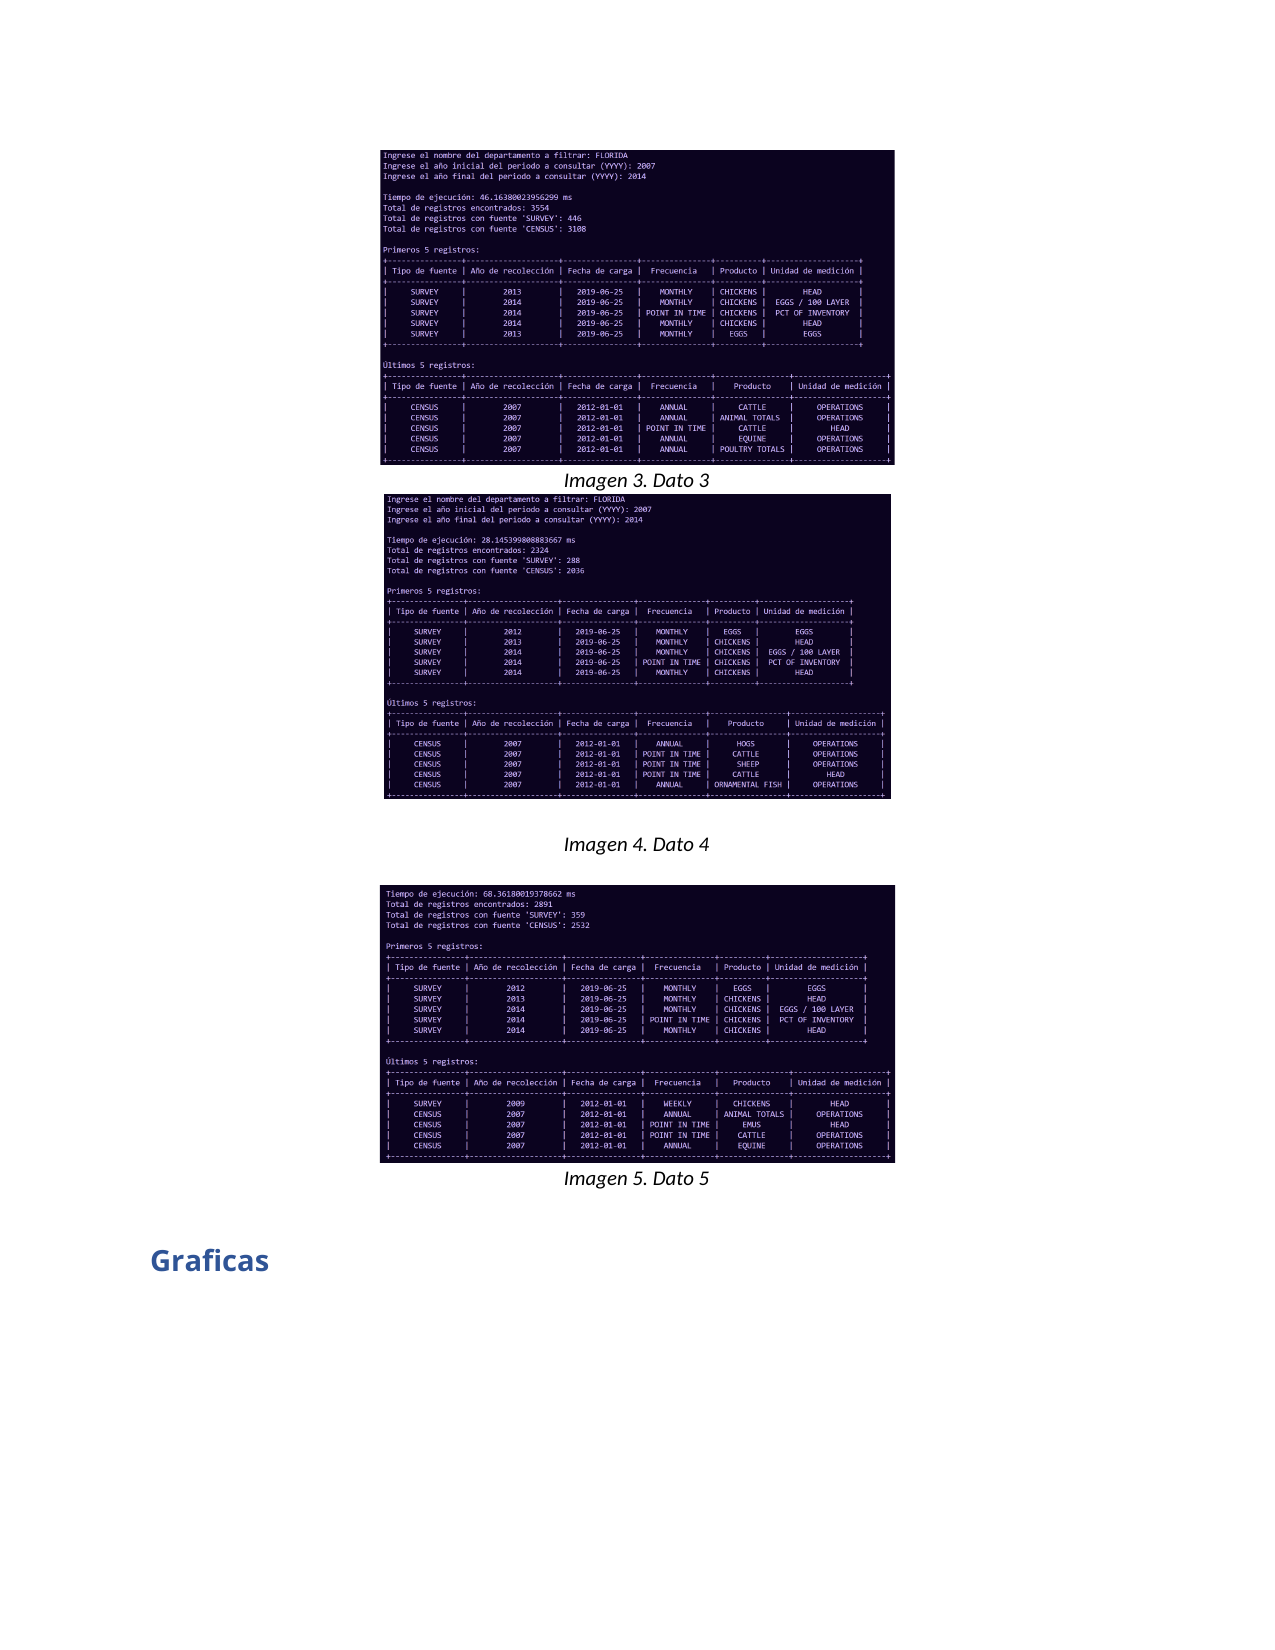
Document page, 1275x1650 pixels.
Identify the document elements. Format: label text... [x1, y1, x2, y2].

picture [384, 494, 891, 799]
text Imagen 5. Dato 5 [150, 1165, 1125, 1191]
text Imagen 3. Dato 3 [150, 467, 1125, 492]
text Imagen 4. Dato 4 [150, 831, 1125, 856]
picture [380, 150, 895, 465]
subtitle Graficas [150, 1241, 1125, 1280]
picture [379, 885, 896, 1163]
